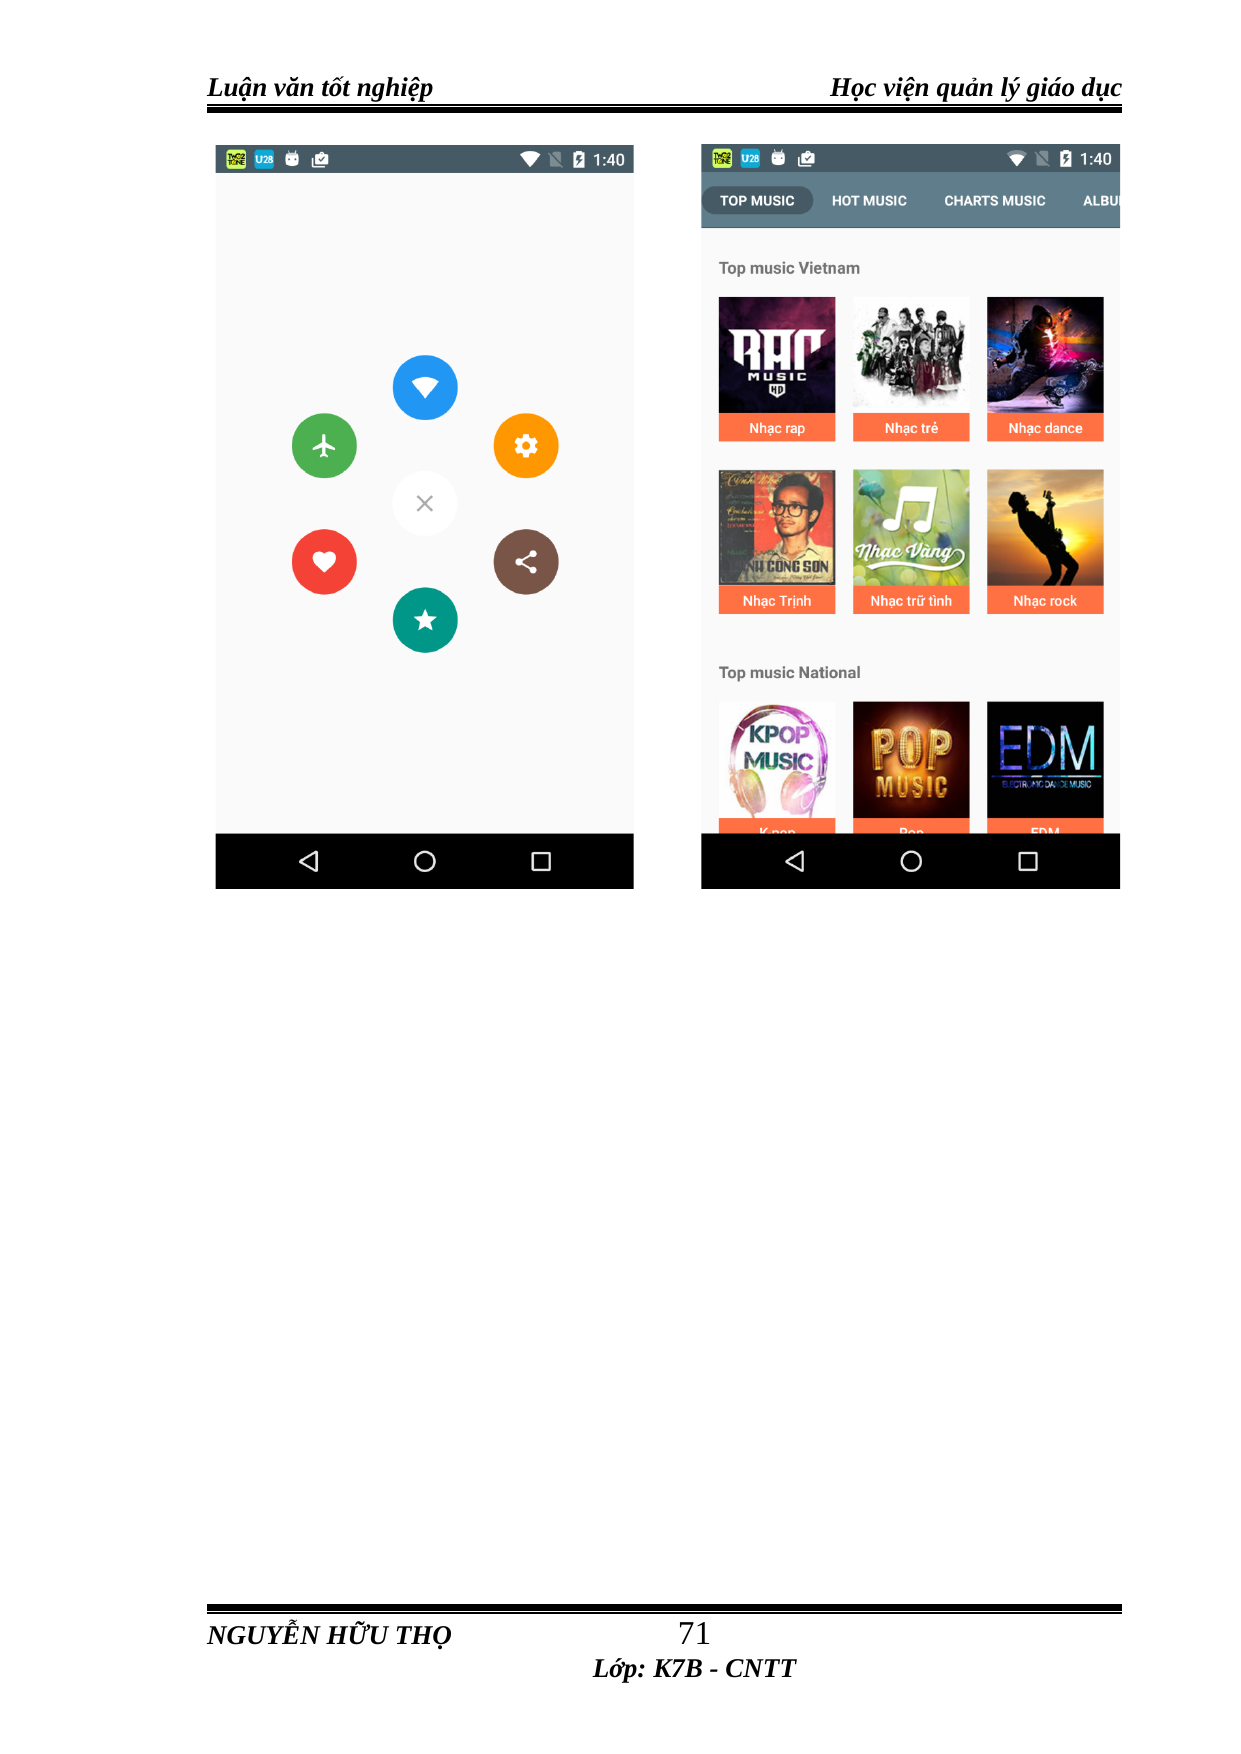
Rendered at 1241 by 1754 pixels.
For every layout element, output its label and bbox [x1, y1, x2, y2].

picture [701, 144, 1121, 889]
picture [215, 145, 634, 889]
